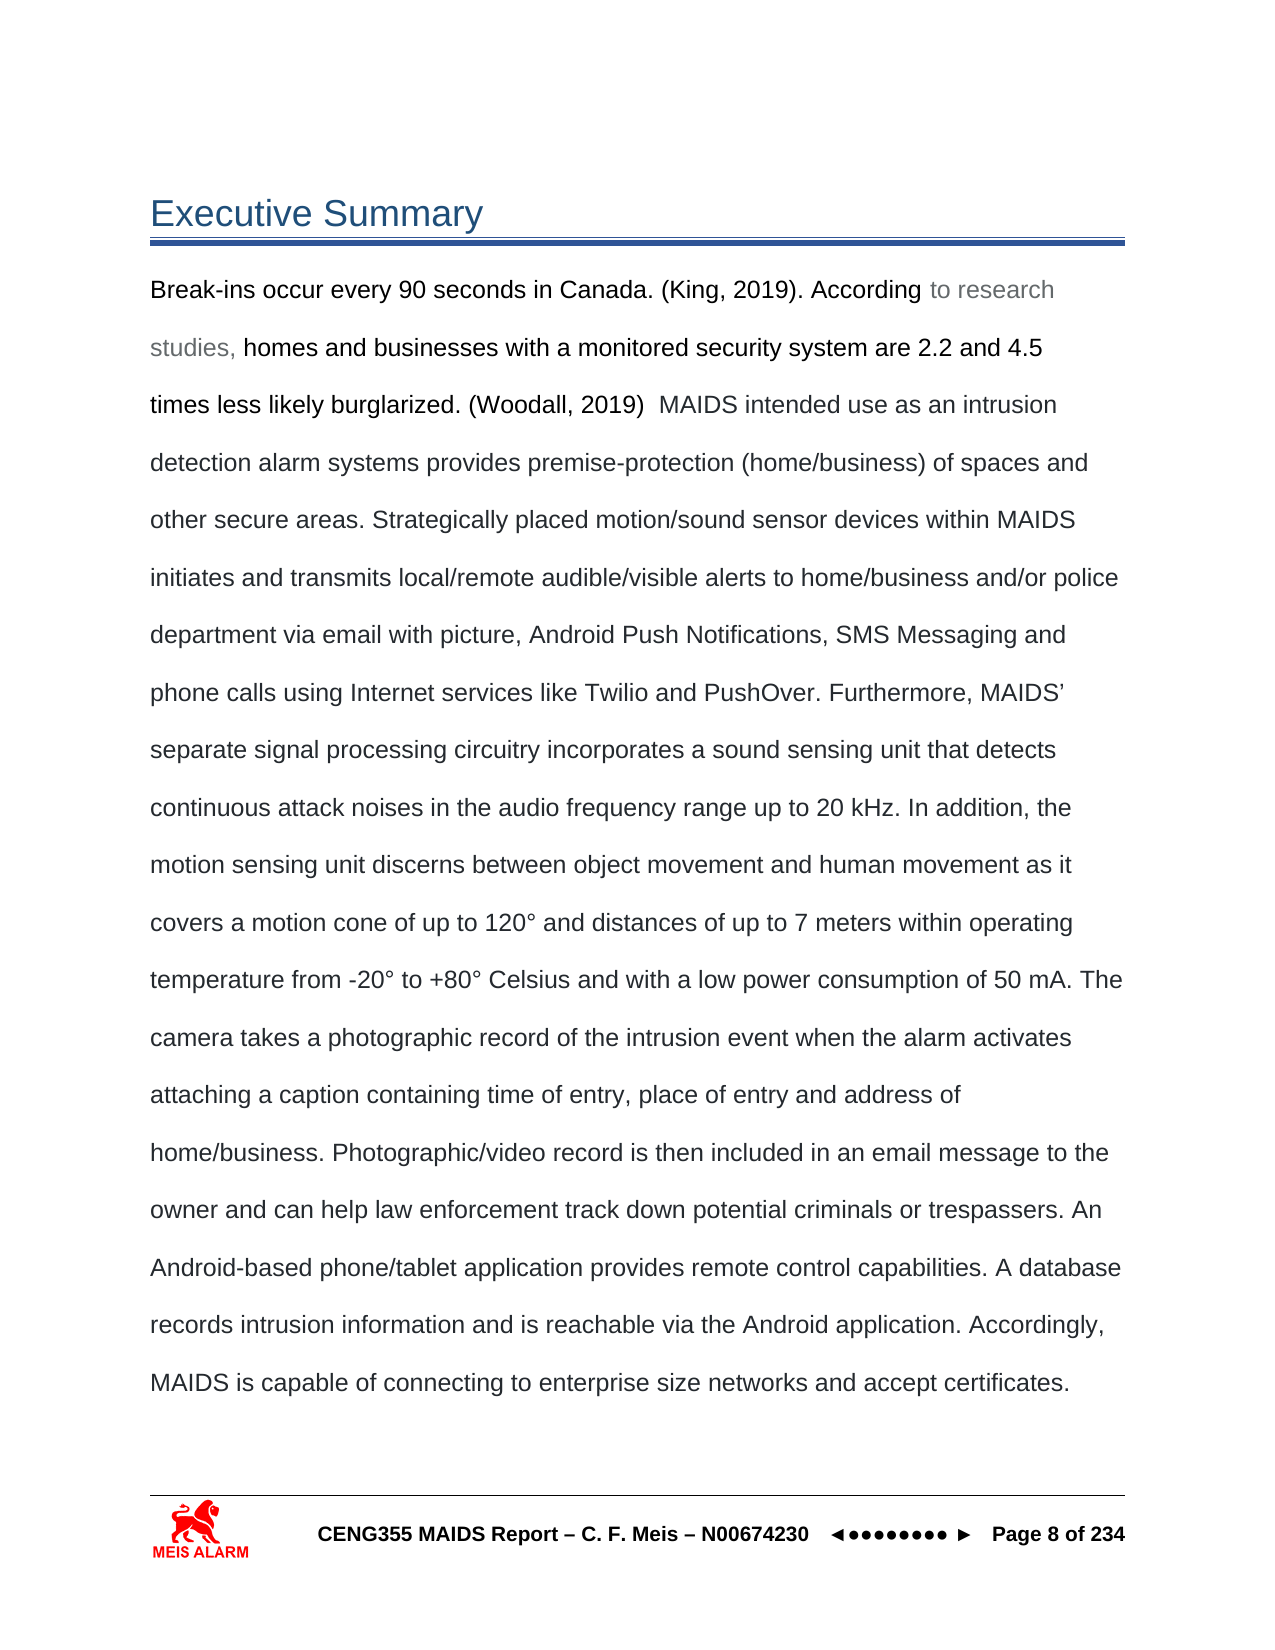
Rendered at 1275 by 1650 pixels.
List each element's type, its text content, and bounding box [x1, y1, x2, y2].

picture [150, 1498, 253, 1561]
subtitle Executive Summary [150, 192, 1125, 237]
